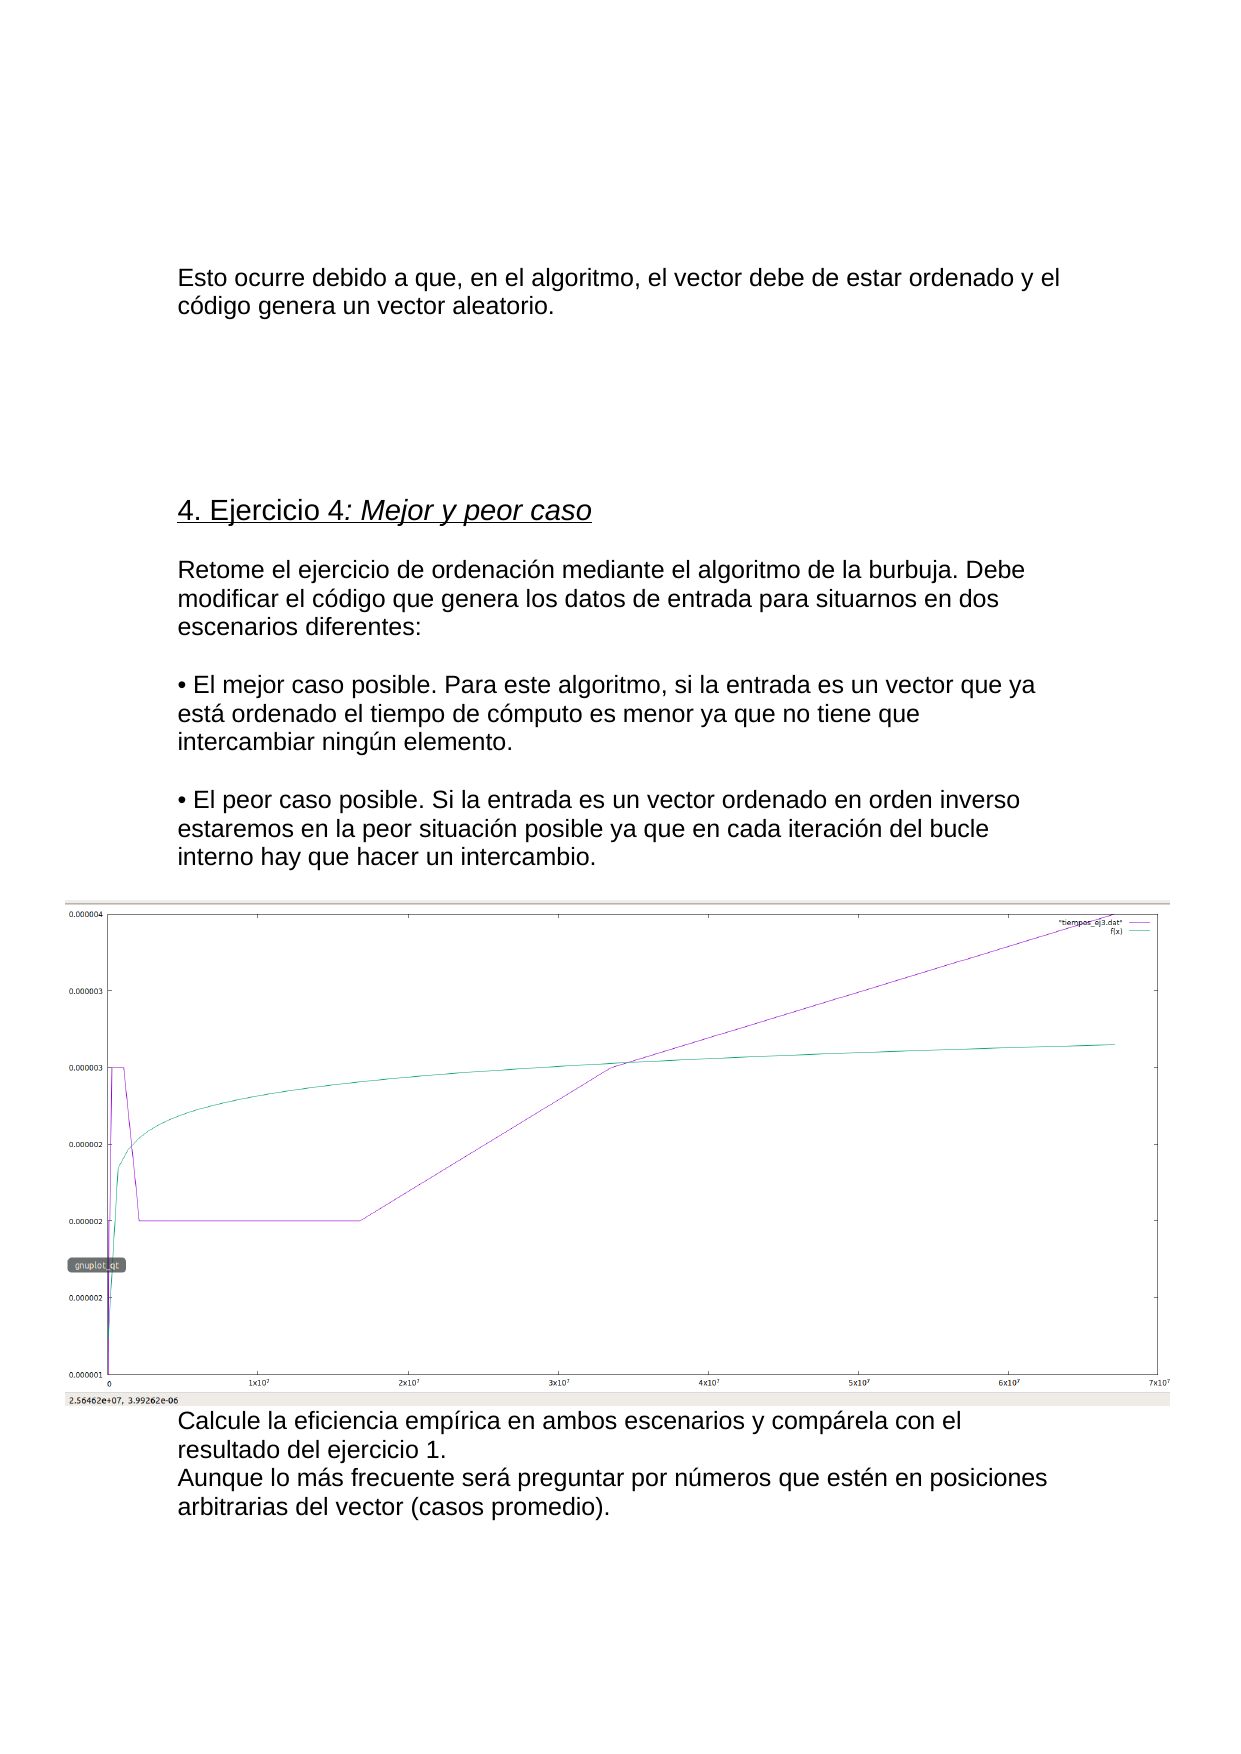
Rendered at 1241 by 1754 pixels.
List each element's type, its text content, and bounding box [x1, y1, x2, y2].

text Retome el ejercicio de ordenación mediante el algoritmo de la burbuja. Debe modificar el código que genera los datos de entrada para situarnos en dos escenarios diferentes: [177, 555, 1063, 641]
text 4. Ejercicio 4: Mejor y peor caso [177, 493, 1063, 526]
text Esto ocurre debido a que, en el algoritmo, el vector debe de estar ordenado y el código genera un vector aleatorio. [177, 263, 1063, 320]
text Aunque lo más frecuente será preguntar por números que estén en posiciones arbitrarias del vector (casos promedio). [177, 1463, 1063, 1521]
text • El mejor caso posible. Para este algoritmo, si la entrada es un vector que ya está ordenado el tiempo de cómputo es menor ya que no tiene que intercambiar ningún elemento. [177, 670, 1063, 756]
text • El peor caso posible. Si la entrada es un vector ordenado en orden inverso estaremos en la peor situación posible ya que en cada iteración del bucle interno hay que hacer un intercambio. [177, 785, 1063, 871]
picture [65, 900, 1170, 1406]
text Calcule la eficiencia empírica en ambos escenarios y compárela con el resultado del ejercicio 1. [177, 1406, 1063, 1463]
